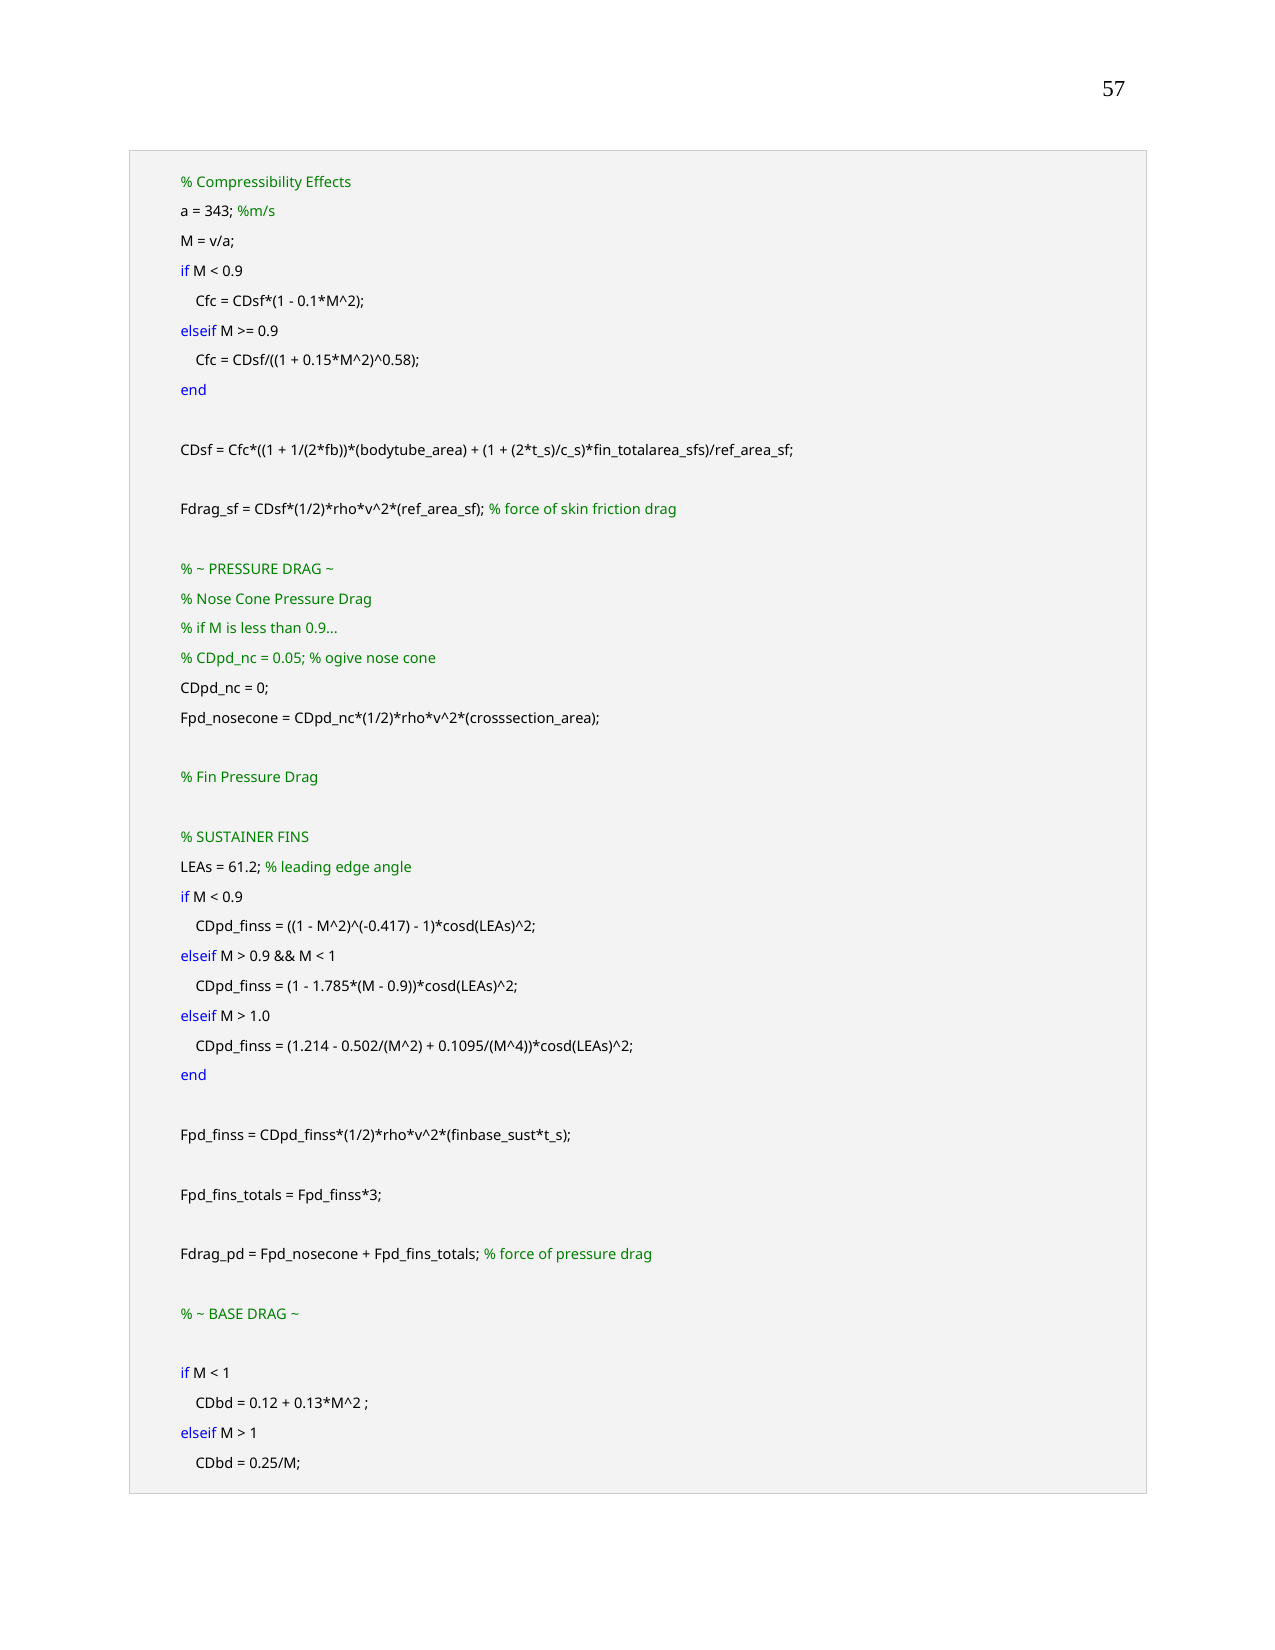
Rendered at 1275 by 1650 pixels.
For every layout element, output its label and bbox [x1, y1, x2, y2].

text [130, 151, 1146, 1493]
